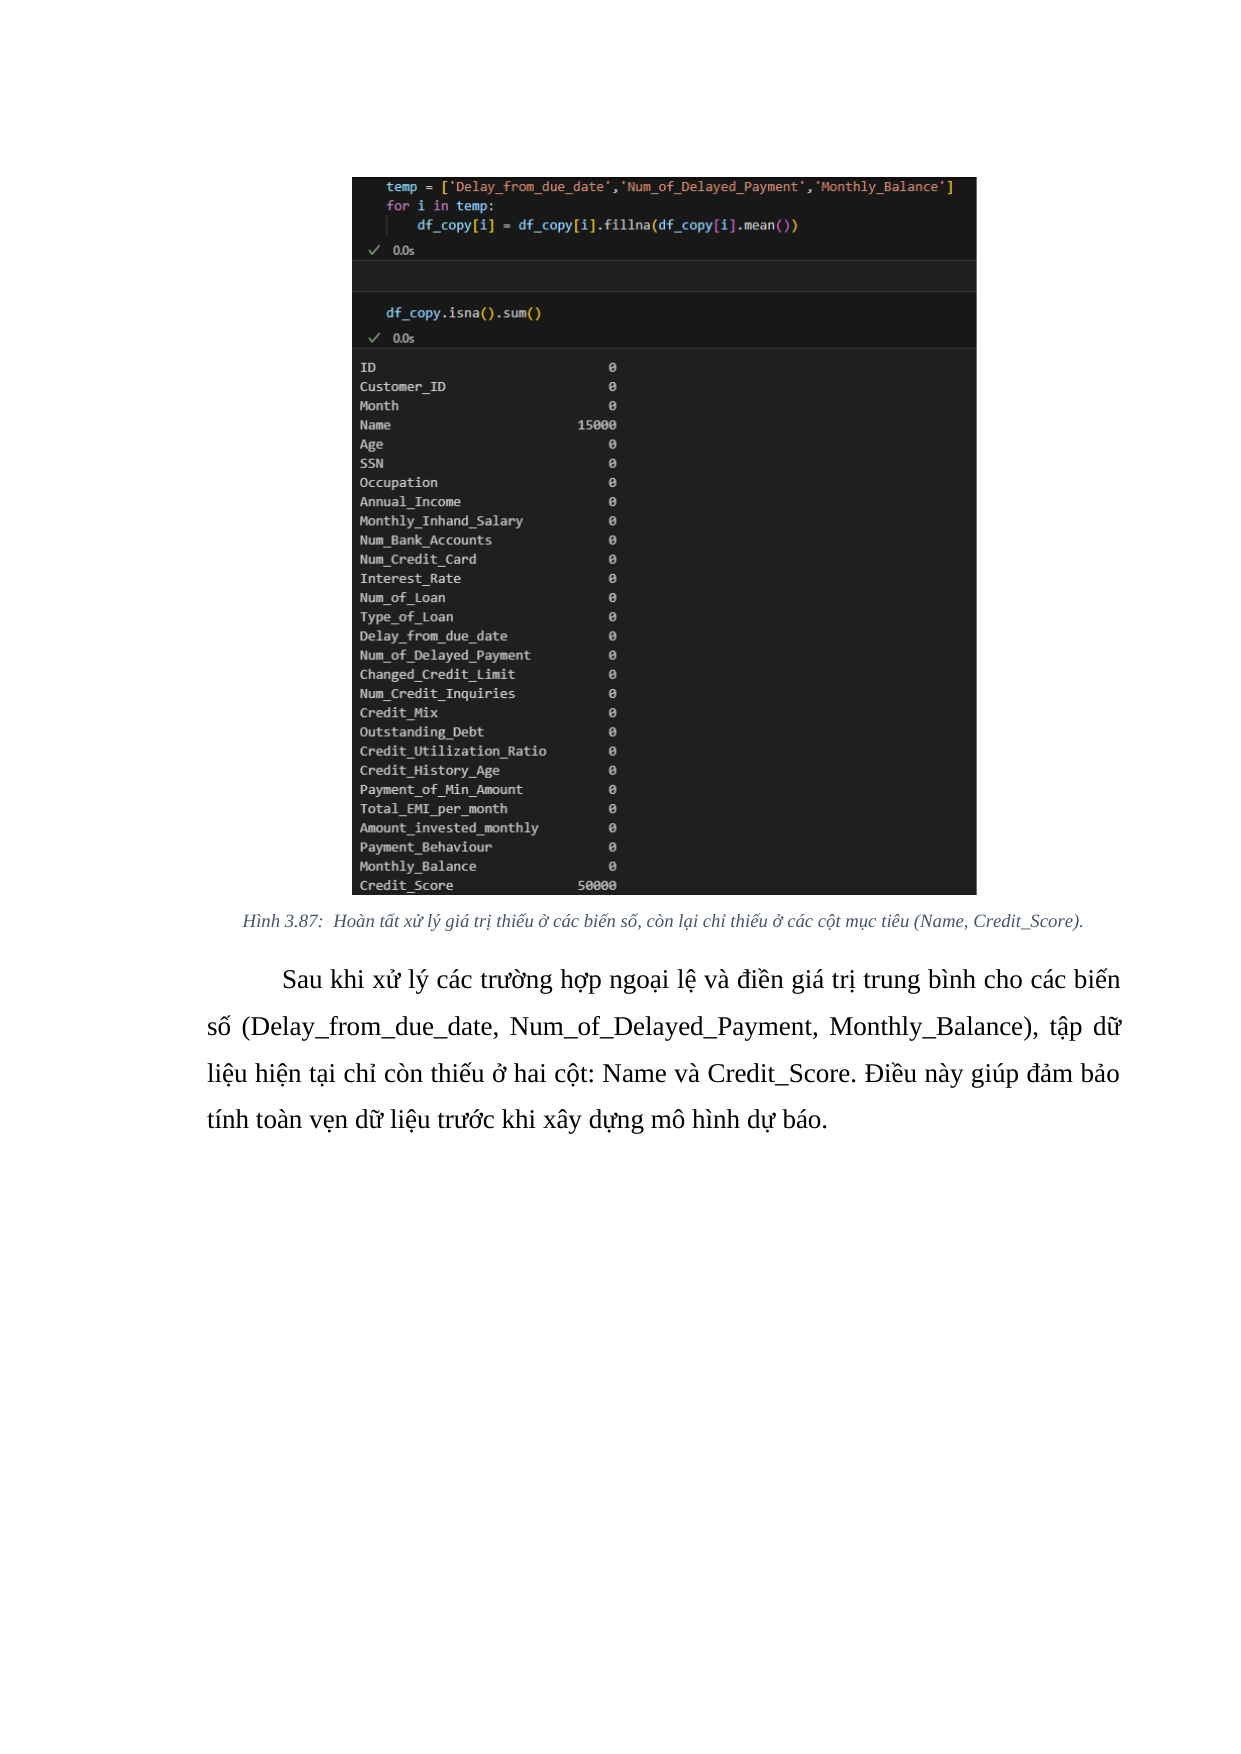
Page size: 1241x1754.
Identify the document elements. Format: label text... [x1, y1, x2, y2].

picture [352, 177, 977, 895]
text Sau khi xử lý các trường hợp ngoại lệ và điền giá trị trung bình cho các biến số (Delay_from_due_date, Num_of_Delayed_Payment, Monthly_Balance), tập dữ liệu hiện tại chỉ còn thiếu ở hai cột: Name và Credit_Score. Điều này giúp đảm bảo tính toàn vẹn dữ liệu trước khi xây dựng mô hình dự báo. [207, 963, 1122, 1134]
